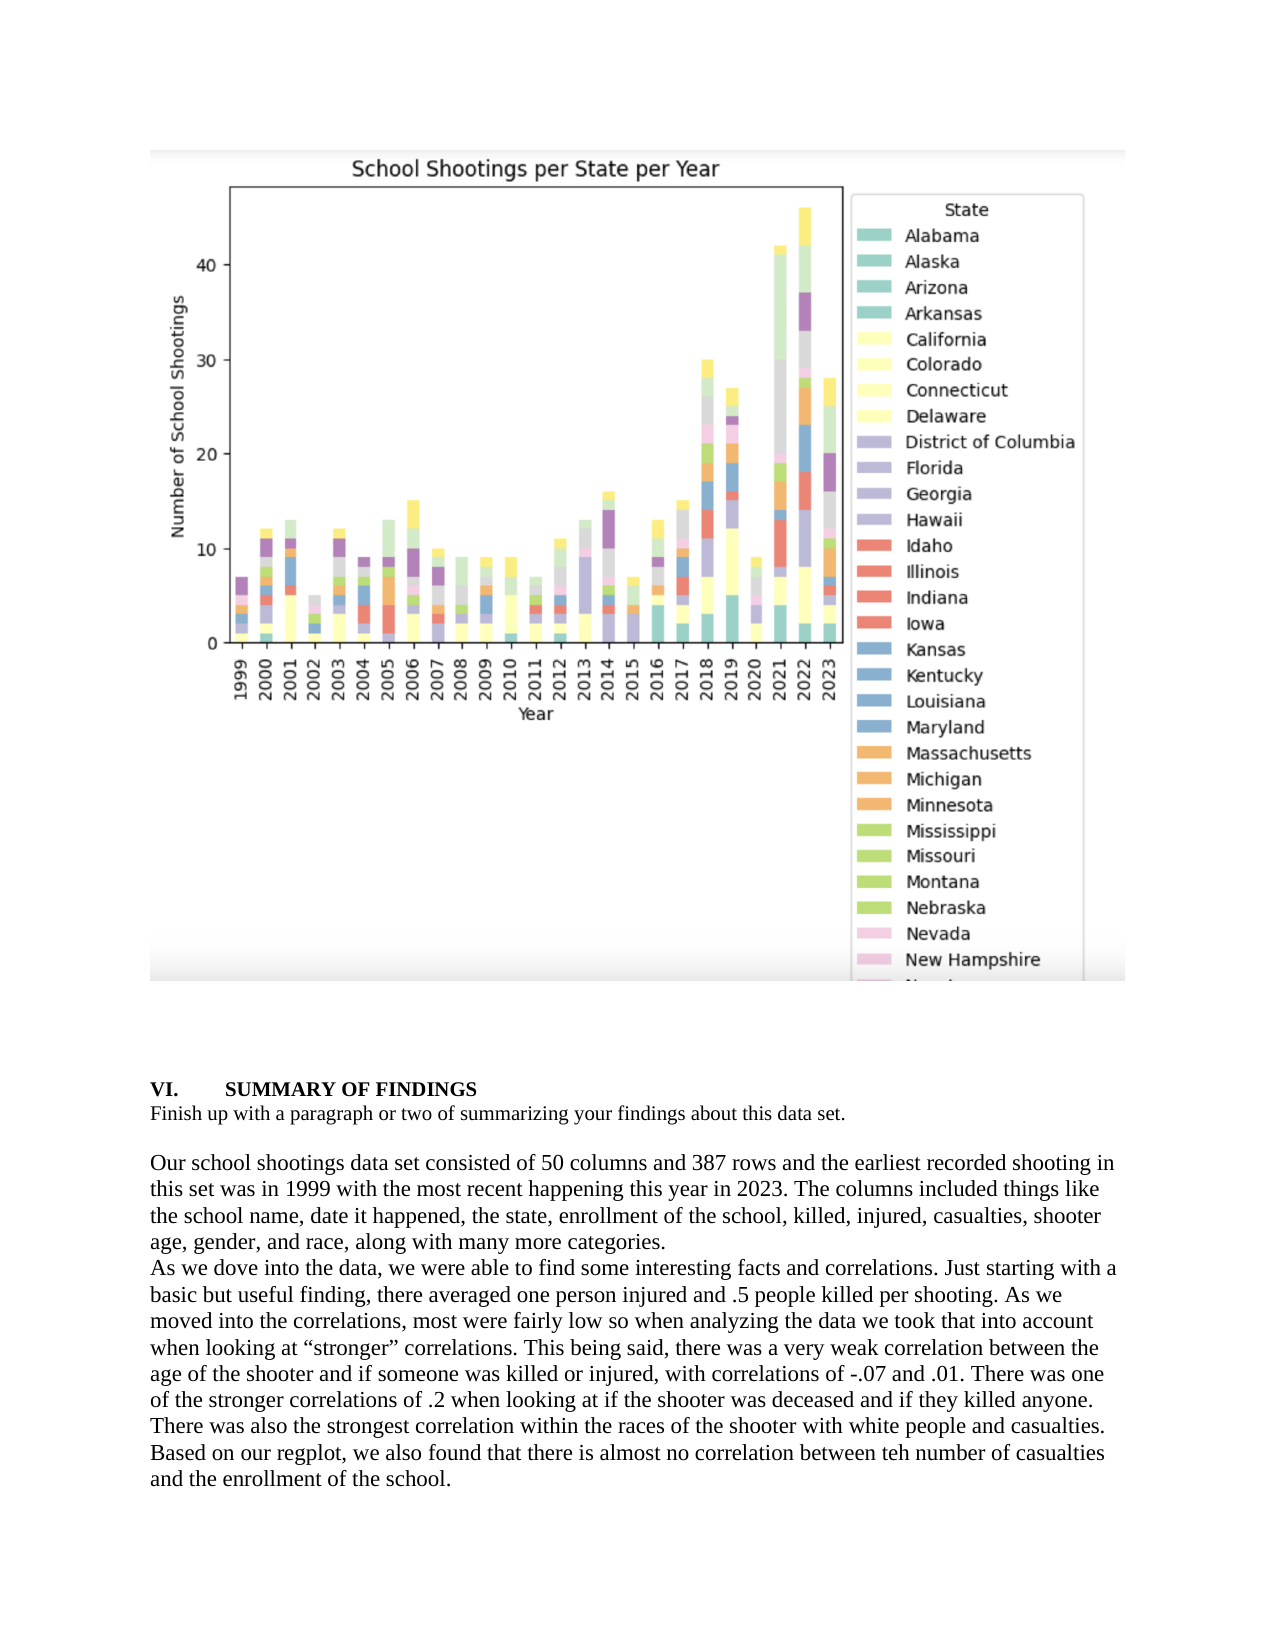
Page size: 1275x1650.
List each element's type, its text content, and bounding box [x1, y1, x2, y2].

text As we dove into the data, we were able to find some interesting facts and correlations. Just starting with a basic but useful finding, there averaged one person injured and .5 people killed per shooting. As we moved into the correlations, most were fairly low so when analyzing the data we took that into account when looking at “stronger” correlations. This being said, there was a very weak correlation between the age of the shooter and if someone was killed or injured, with correlations of -.07 and .01. There was one of the stronger correlations of .2 when looking at if the shooter was deceased and if they killed anyone. There was also the strongest correlation within the races of the shooter with white people and casualties. Based on our regplot, we also found that there is almost no correlation between teh number of casualties and the enrollment of the school. [150, 1254, 1125, 1492]
text Our school shootings data set consisted of 50 columns and 387 rows and the earliest recorded shooting in this set was in 1999 with the most recent happening this year in 2023. The columns included things like the school name, date it happened, the state, enrollment of the school, killed, injured, casualties, shooter age, gender, and race, along with many more categories. [150, 1149, 1125, 1254]
picture [150, 150, 1125, 981]
list SUMMARY OF FINDINGS [150, 1077, 1125, 1101]
text Finish up with a paragraph or two of summarizing your findings about this data set. [150, 1101, 1125, 1125]
